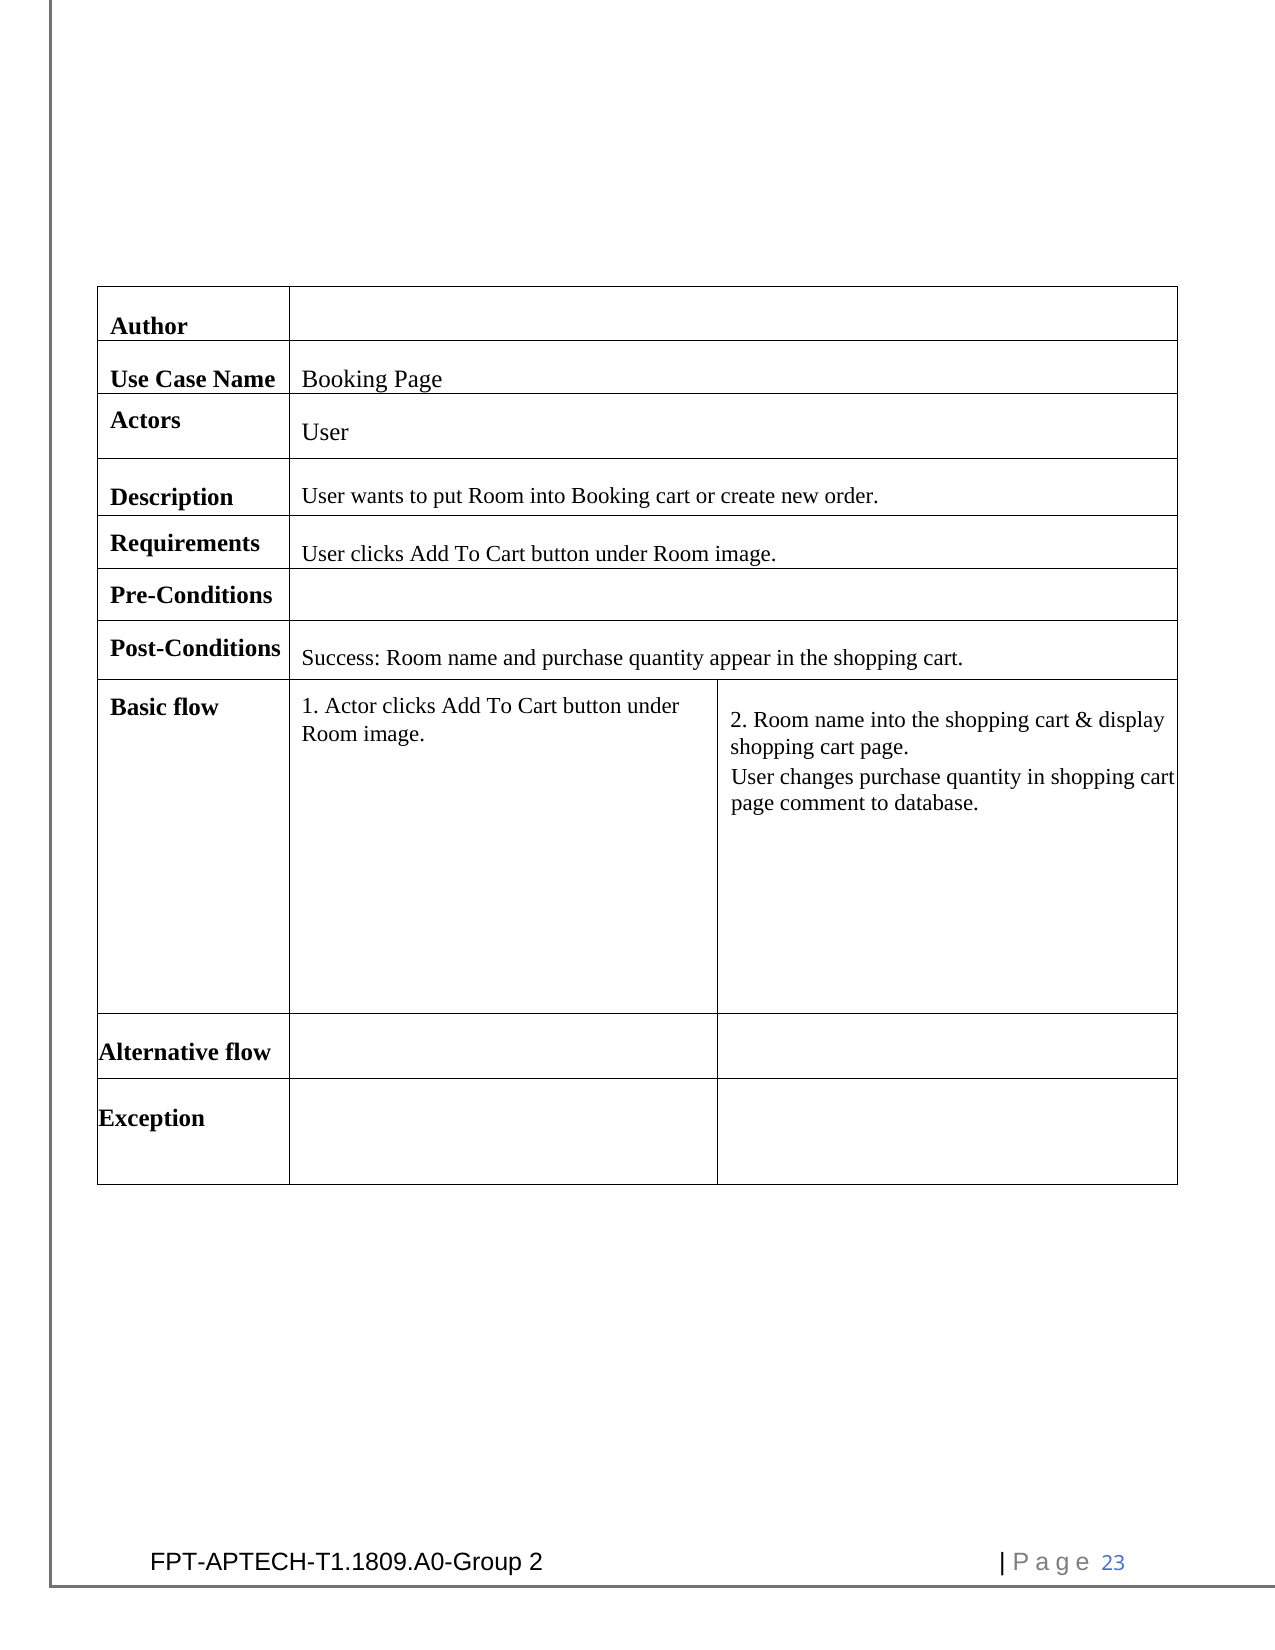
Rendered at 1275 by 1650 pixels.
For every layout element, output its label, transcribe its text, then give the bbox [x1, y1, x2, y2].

table_header [290, 287, 1177, 339]
table_cell User wants to put Room into Booking cart or create new order. [290, 459, 1177, 515]
table_cell [290, 569, 1177, 619]
table_cell Success: Room name and purchase quantity appear in the shopping cart. [290, 621, 1177, 679]
table_header Author [98, 287, 289, 339]
table_cell User clicks Add To Cart button under Room image. [290, 516, 1177, 567]
table_cell [290, 1014, 717, 1078]
table_cell Alternative flow [98, 1014, 289, 1078]
table_cell 2. Room name into the shopping cart & display shopping cart page. User changes purchase quantity in shopping cart page comment to database. [718, 680, 1177, 1013]
table_cell Use Case Name [98, 341, 289, 393]
table_cell [290, 1079, 717, 1184]
table_cell Basic flow [98, 680, 289, 1013]
table_cell Requirements [98, 516, 289, 567]
table_cell Booking Page [290, 341, 1177, 393]
table_cell 1. Actor clicks Add To Cart button under Room image. [290, 680, 717, 1013]
table_cell User [290, 394, 1177, 458]
table_cell Actors [98, 394, 289, 458]
table_cell [718, 1014, 1177, 1078]
table_cell Exception [98, 1079, 289, 1184]
table_cell Post-Conditions [98, 621, 289, 679]
table_cell Description [98, 459, 289, 515]
table_cell Pre-Conditions [98, 569, 289, 619]
table_cell [718, 1079, 1177, 1184]
